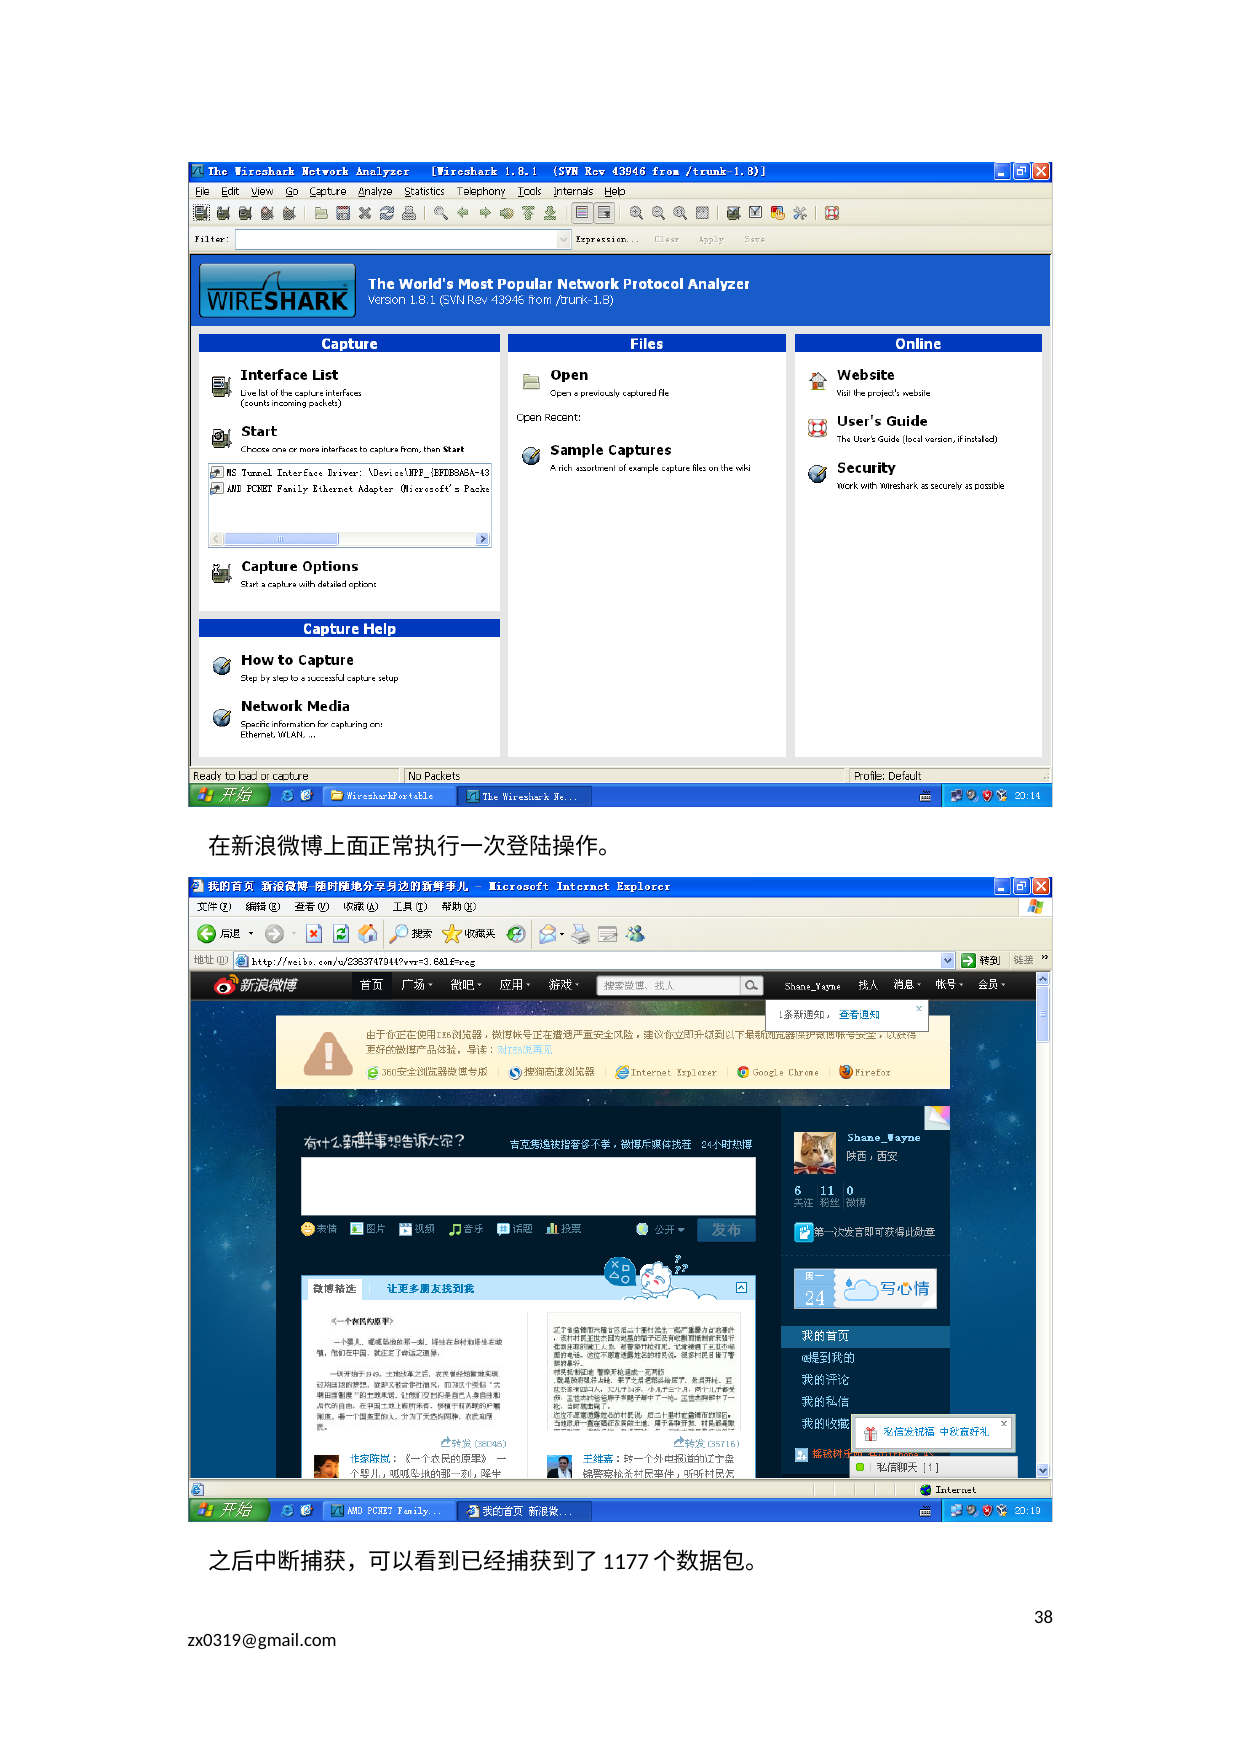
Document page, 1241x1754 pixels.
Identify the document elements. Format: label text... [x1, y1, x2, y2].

text 在新浪微博上面正常执行一次登陆操作。 [187, 812, 1053, 877]
picture [187, 162, 1053, 807]
picture [187, 877, 1053, 1522]
text 之后中断捕获，可以看到已经捕获到了1177个数据包。 [187, 1527, 1053, 1592]
